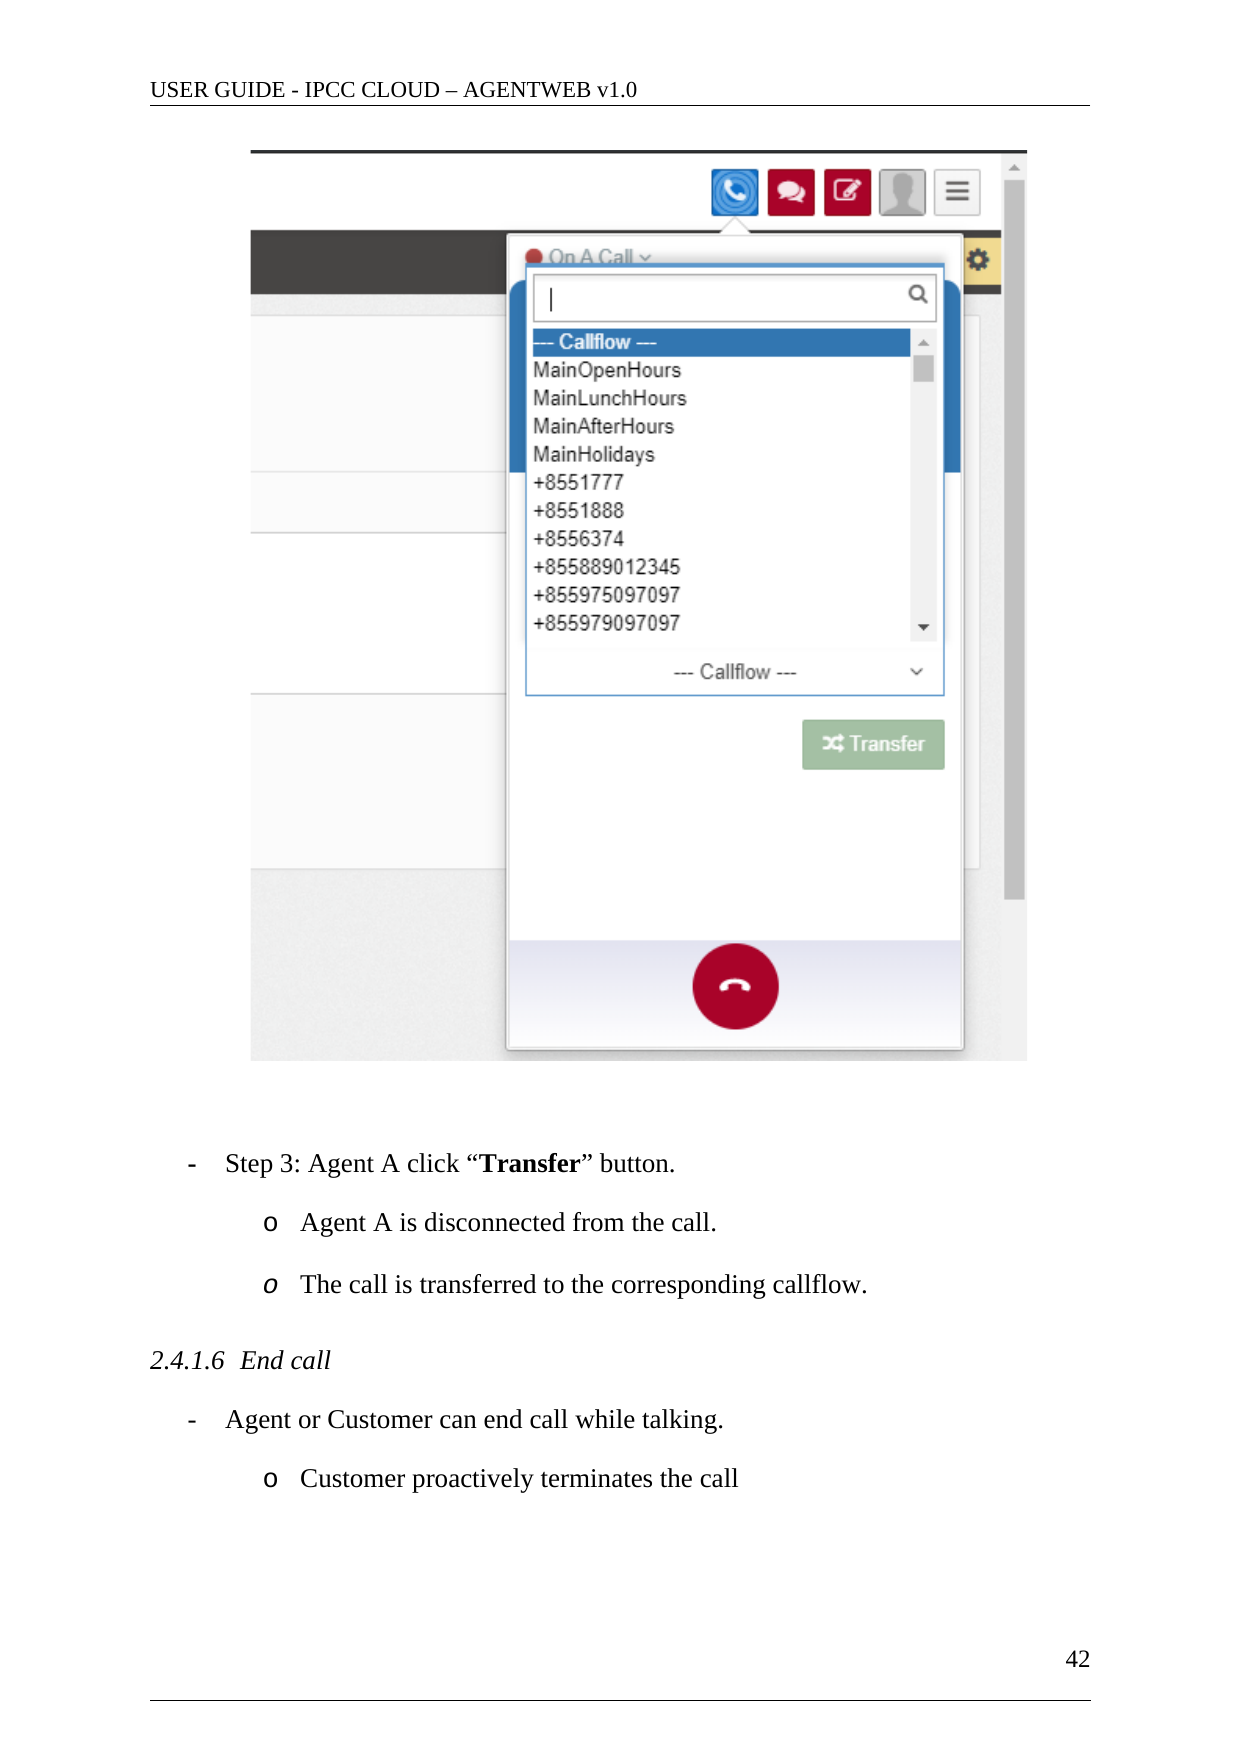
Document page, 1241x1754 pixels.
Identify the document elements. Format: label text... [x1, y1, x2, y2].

list Customer proactively terminates the call [262, 1462, 1090, 1496]
list Agent or Customer can end call while talking. [187, 1403, 1090, 1434]
list The call is transferred to the corresponding callflow. [262, 1269, 1090, 1302]
list Step 3: Agent A click “Transfer” button. [187, 1147, 1090, 1178]
list Agent A is disconnected from the call. [262, 1206, 1090, 1239]
picture [250, 150, 1028, 1061]
subtitle End call [150, 1344, 1090, 1375]
